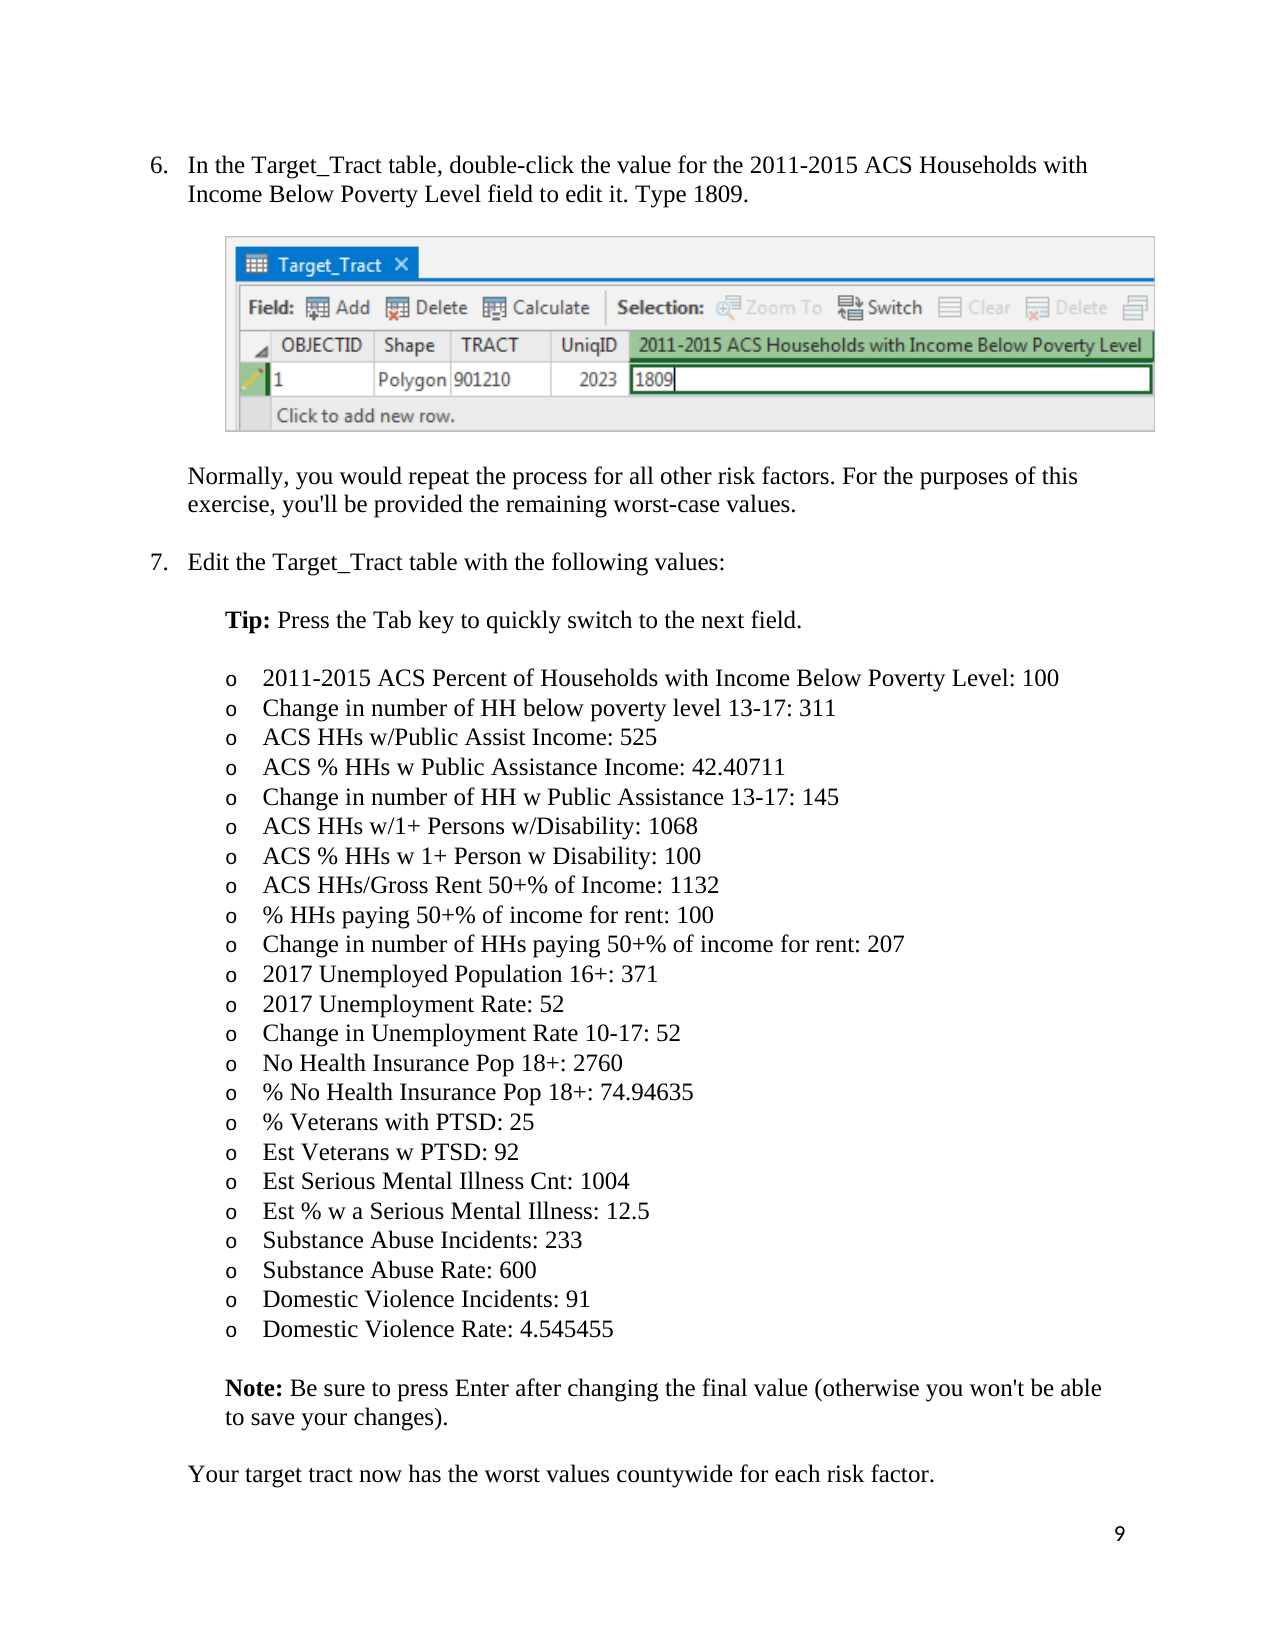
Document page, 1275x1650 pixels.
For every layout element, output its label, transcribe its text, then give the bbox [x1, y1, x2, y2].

list Change in Unemployment Rate 10-17: 52 [225, 1018, 1125, 1048]
list % Veterans with PTSD: 25 [225, 1107, 1125, 1137]
text Note: Be sure to press Enter after changing the final value (otherwise you won't be able to save your changes). [225, 1373, 1125, 1430]
list Change in number of HH below poverty level 13-17: 311 [225, 693, 1125, 722]
text Tip: Press the Tab key to quickly switch to the next field. [225, 605, 1125, 634]
text Your target tract now has the worst values countywide for each risk factor. [187, 1459, 1125, 1488]
list Substance Abuse Incidents: 233 [225, 1225, 1125, 1255]
list No Health Insurance Pop 18+: 2760 [225, 1048, 1125, 1077]
text Normally, you would repeat the process for all other risk factors. For the purposes of this exercise, you'll be provided the remaining worst-case values. [187, 461, 1125, 518]
list Domestic Violence Rate: 4.545455 [225, 1314, 1125, 1344]
list 2011-2015 ACS Percent of Households with Income Below Poverty Level: 100 [225, 663, 1125, 693]
list ACS HHs w/1+ Persons w/Disability: 1068 [225, 811, 1125, 841]
list 2017 Unemployed Population 16+: 371 [225, 959, 1125, 989]
list In the Target_Tract table, double-click the value for the 2011-2015 ACS Households with Income Below Poverty Level field to edit it. Type 1809. [150, 150, 1125, 207]
list 2017 Unemployment Rate: 52 [225, 989, 1125, 1018]
list % No Health Insurance Pop 18+: 74.94635 [225, 1077, 1125, 1107]
list ACS % HHs w 1+ Person w Disability: 100 [225, 841, 1125, 870]
picture [225, 236, 1155, 432]
list Est % w a Serious Mental Illness: 12.5 [225, 1196, 1125, 1225]
list Change in number of HHs paying 50+% of income for rent: 207 [225, 929, 1125, 959]
list Domestic Violence Incidents: 91 [225, 1284, 1125, 1314]
list % HHs paying 50+% of income for rent: 100 [225, 900, 1125, 929]
list ACS % HHs w Public Assistance Income: 42.40711 [225, 752, 1125, 782]
list Est Veterans w PTSD: 92 [225, 1137, 1125, 1166]
list ACS HHs/Gross Rent 50+% of Income: 1132 [225, 870, 1125, 900]
list Substance Abuse Rate: 600 [225, 1255, 1125, 1284]
list Est Serious Mental Illness Cnt: 1004 [225, 1166, 1125, 1196]
list Edit the Target_Tract table with the following values: [150, 547, 1125, 576]
list ACS HHs w/Public Assist Income: 525 [225, 722, 1125, 752]
list Change in number of HH w Public Assistance 13-17: 145 [225, 782, 1125, 811]
